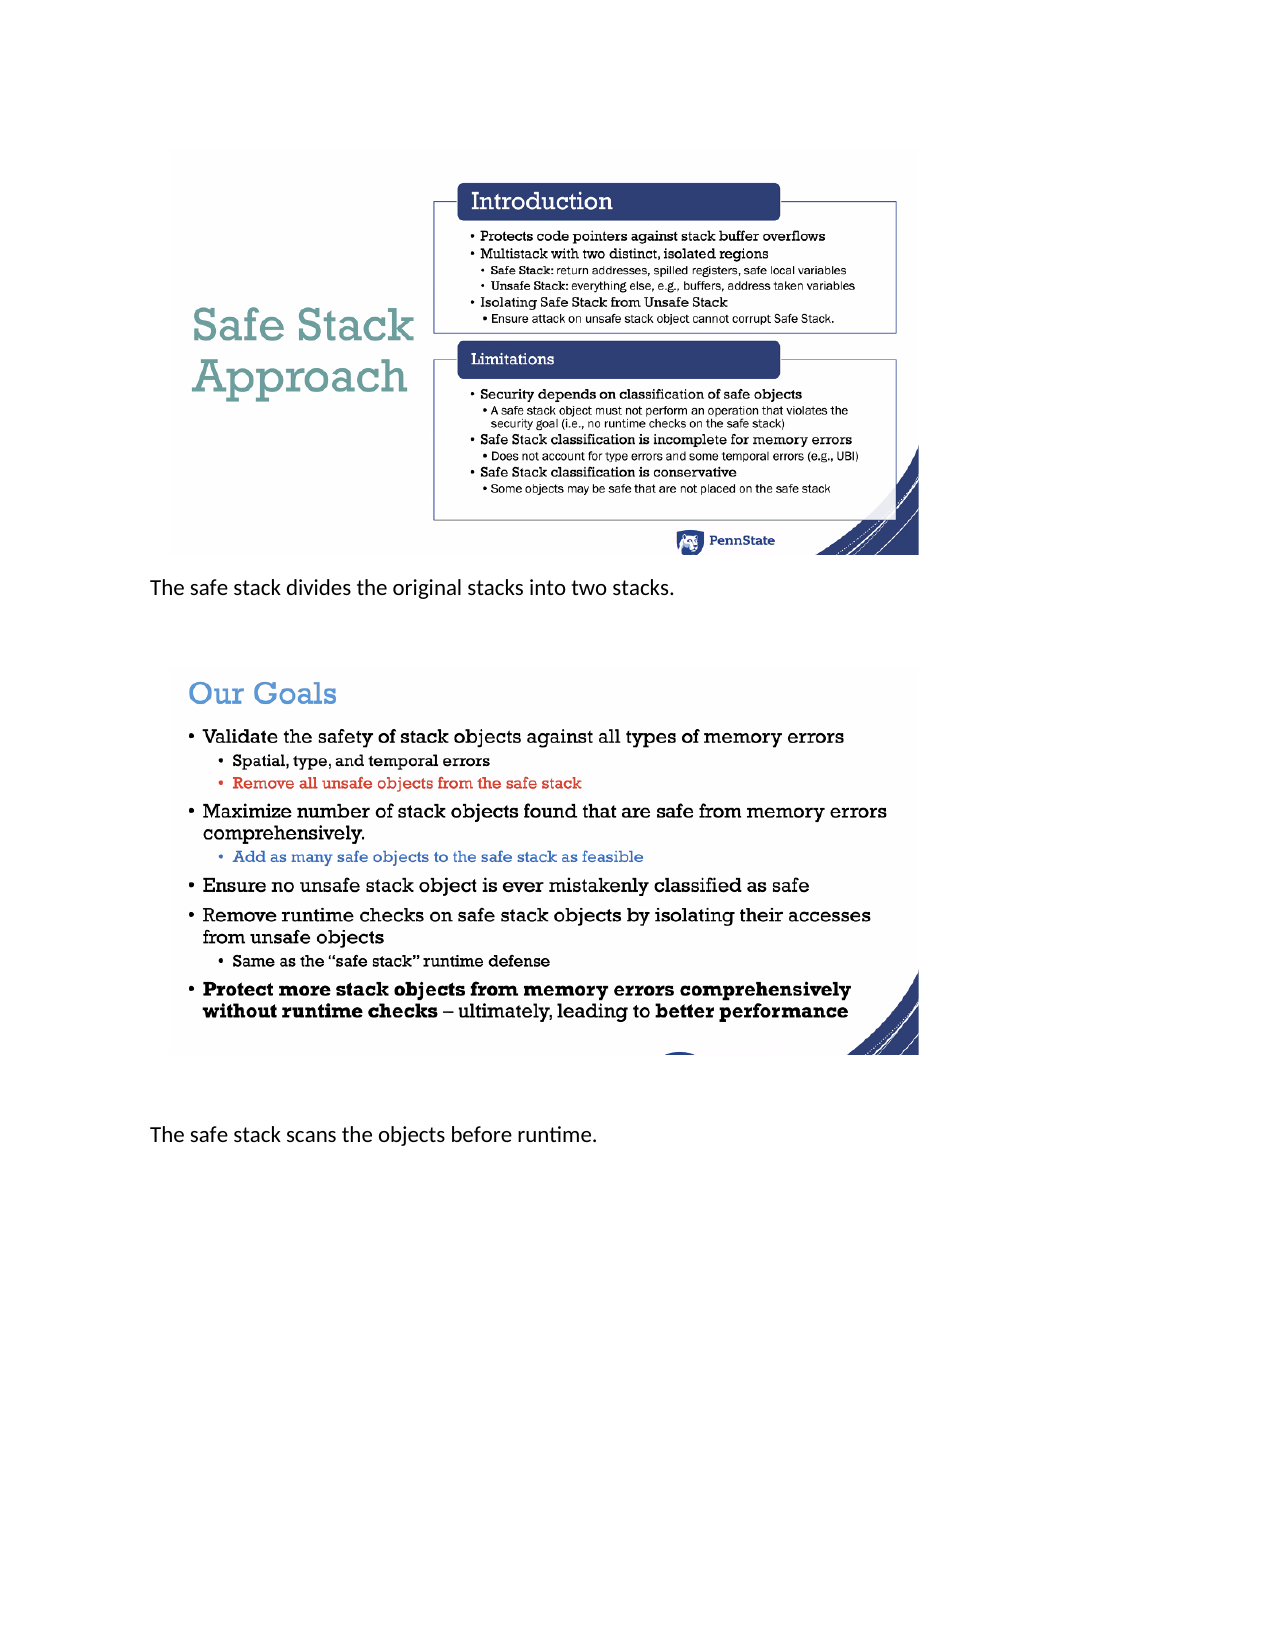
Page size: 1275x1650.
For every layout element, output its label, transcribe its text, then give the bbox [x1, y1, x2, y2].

text The safe stack divides the original stacks into two stacks. [150, 573, 1125, 602]
text The safe stack scans the objects before runtime. [150, 1121, 1125, 1148]
